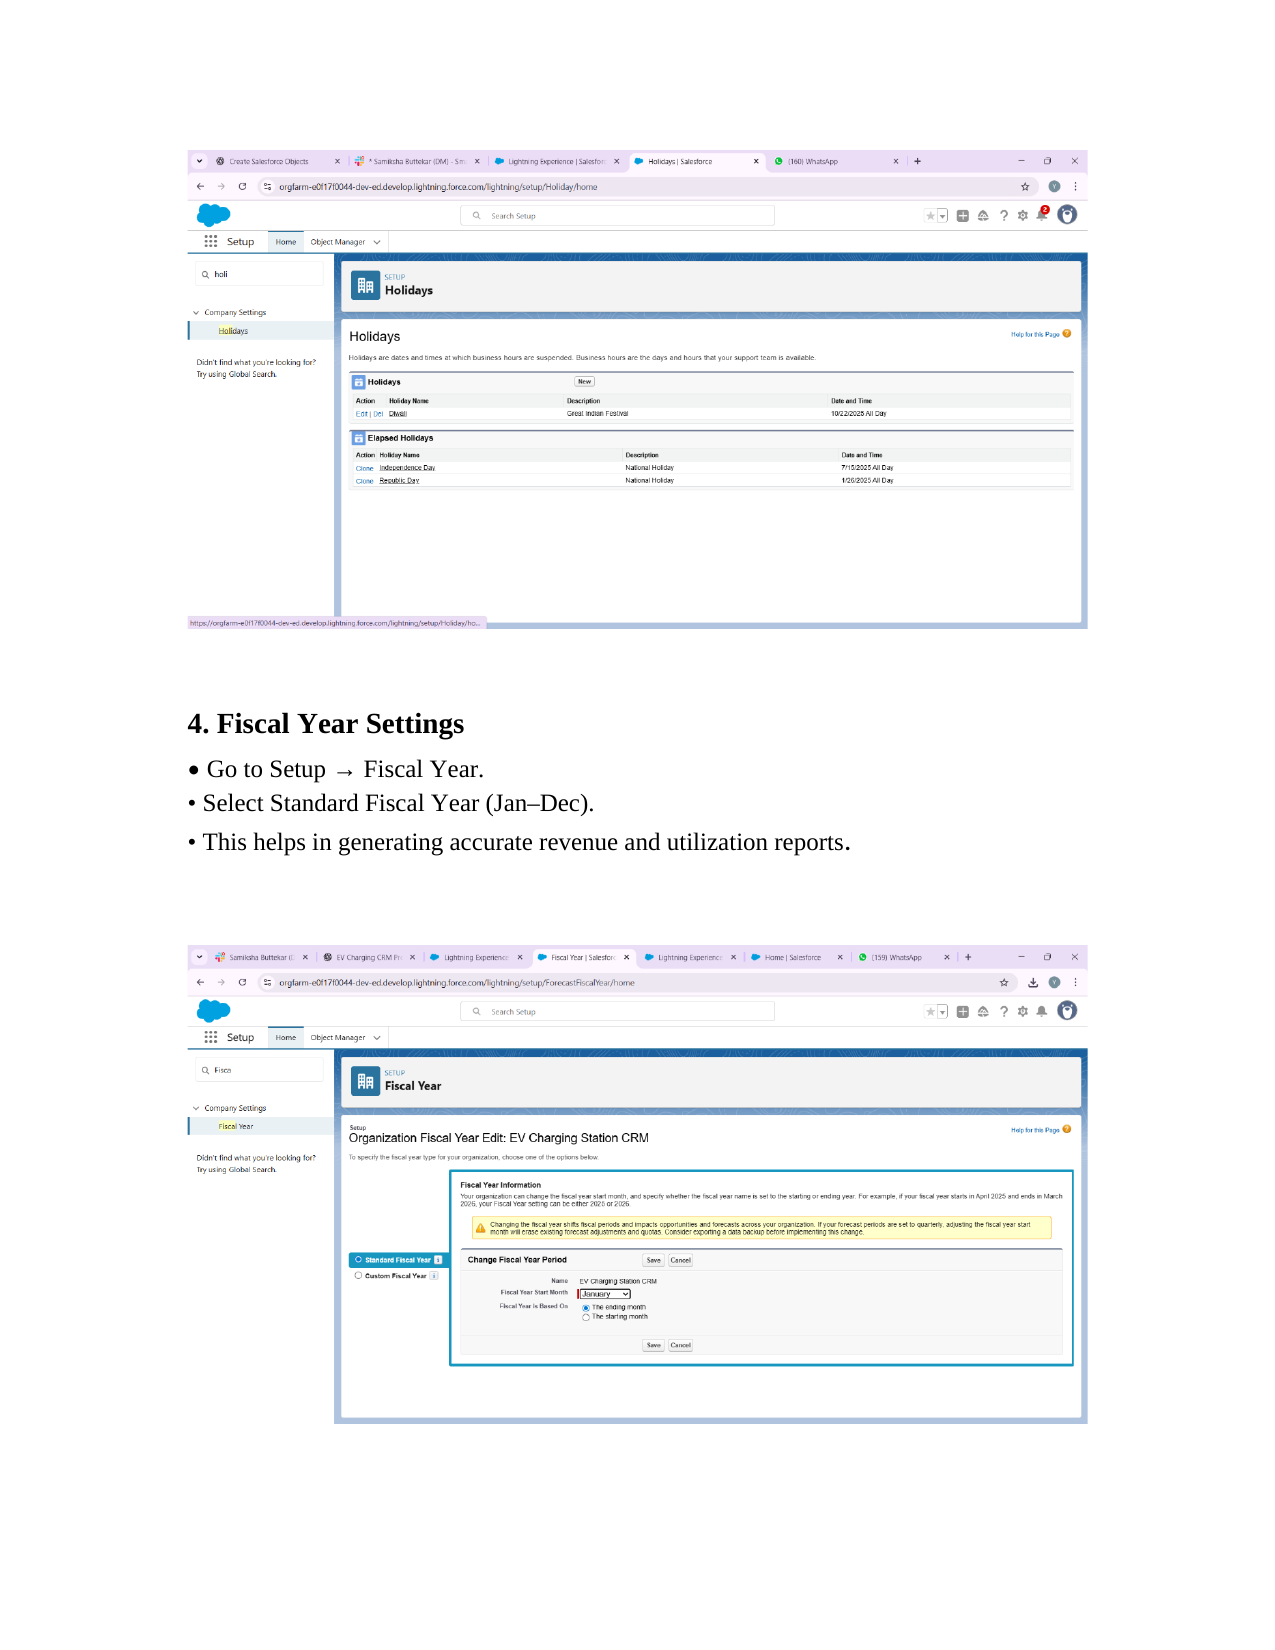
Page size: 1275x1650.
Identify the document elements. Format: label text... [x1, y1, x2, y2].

subtitle 4. Fiscal Year Settings [187, 706, 1087, 740]
picture [187, 150, 1088, 629]
text • Go to Setup → Fiscal Year. • Select Standard Fiscal Year (Jan–Dec). • This helps in generating accurate revenue and utilization reports. [187, 753, 1087, 857]
picture [187, 945, 1088, 1424]
